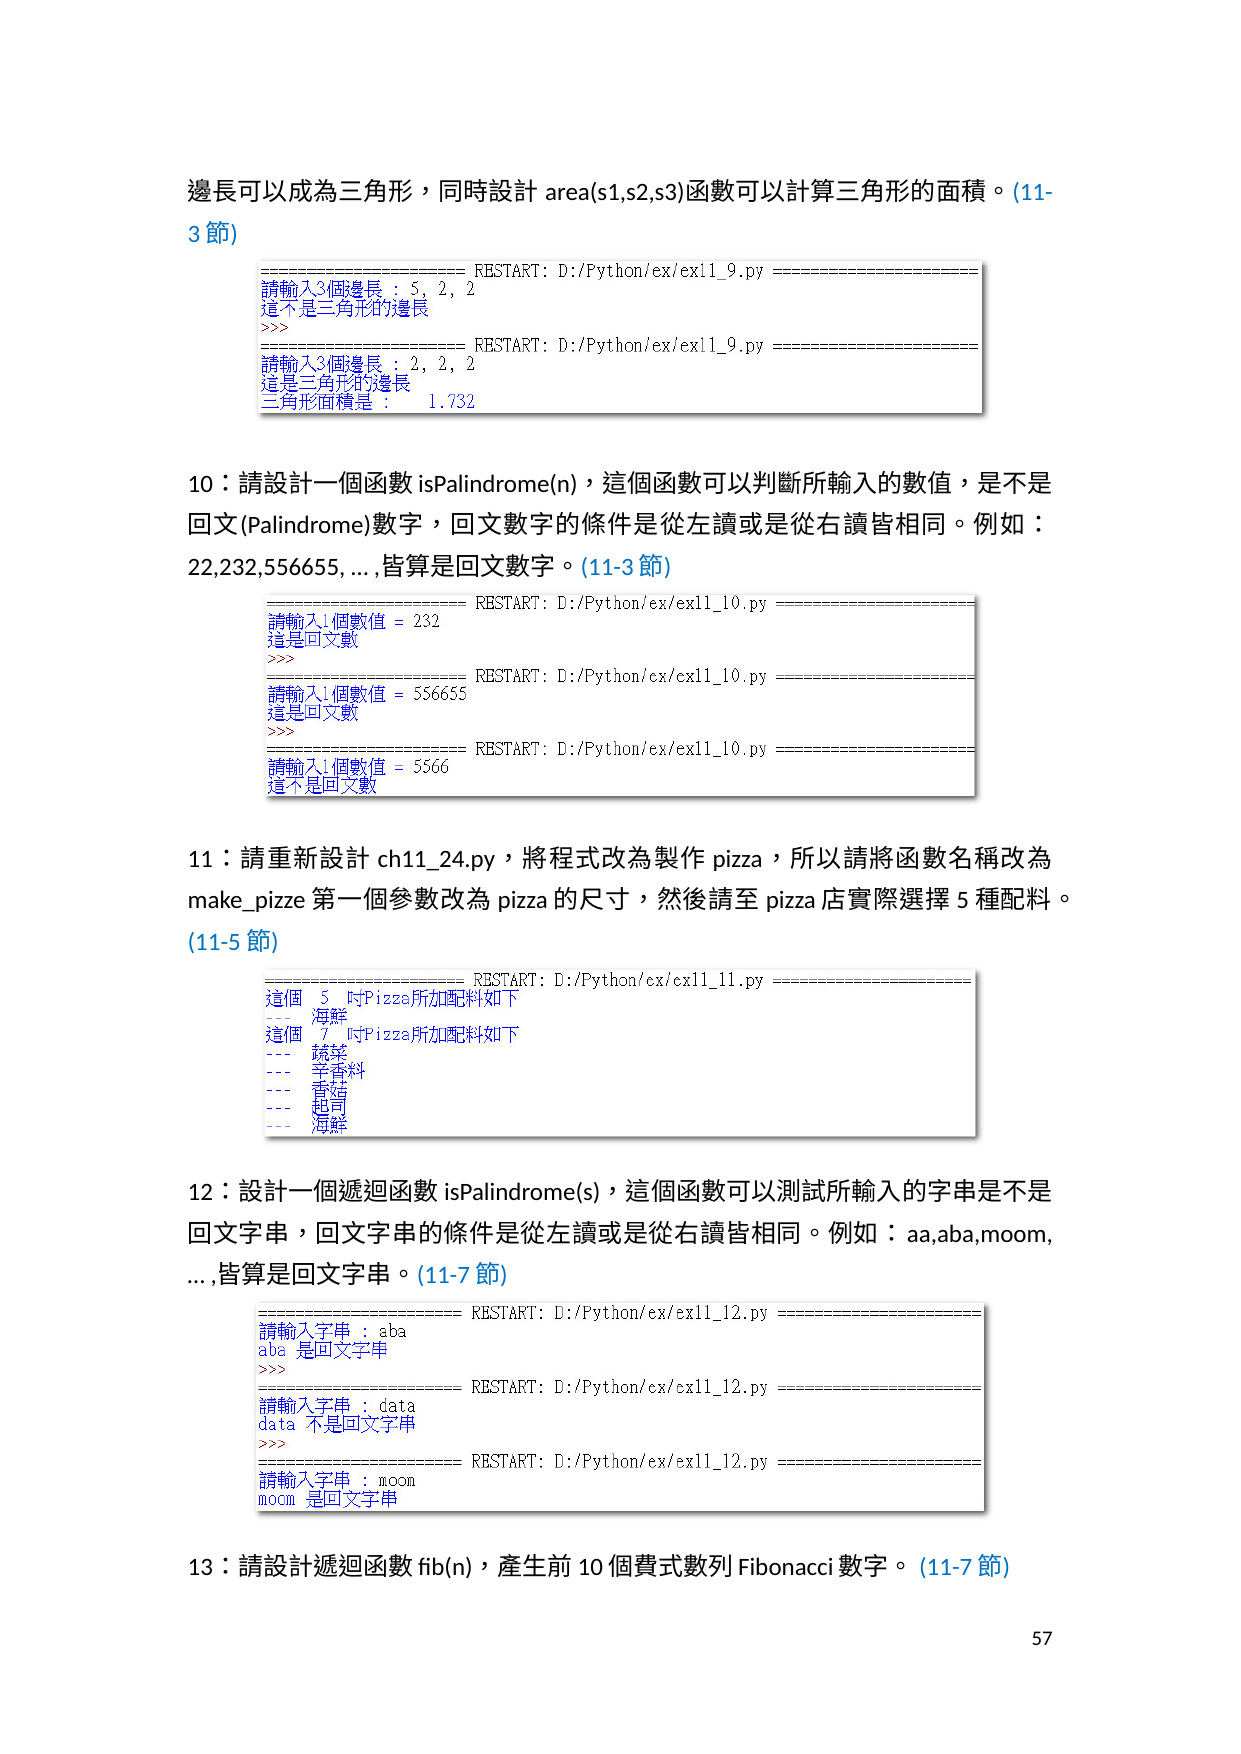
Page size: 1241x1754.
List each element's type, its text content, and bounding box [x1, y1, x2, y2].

picture [255, 960, 985, 1146]
picture [246, 1293, 994, 1521]
picture [256, 585, 984, 806]
text 13：請設計遞迴函數fib(n)，產生前10個費式數列Fibonacci數字。 (11-7節) [187, 1544, 1053, 1585]
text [187, 169, 1053, 252]
picture [248, 252, 992, 423]
text 11：請重新設計ch11_24.py，將程式改為製作pizza，所以請將函數名稱改為make_pizze第一個參數改為pizza的尺寸，然後請至pizza店實際選擇5種配料。(11-5節) [187, 835, 1053, 960]
text 12：設計一個遞迴函數isPalindrome(s)，這個函數可以測試所輸入的字串是不是回文字串，回文字串的條件是從左讀或是從右讀皆相同。例如：aa,aba,moom, … ,皆算是回文字串。(11-7節) [187, 1169, 1053, 1294]
text 10：請設計一個函數isPalindrome(n)，這個函數可以判斷所輸入的數值，是不是回文(Palindrome)數字，回文數字的條件是從左讀或是從右讀皆相同。例如：22,232,556655, … ,皆算是回文數字。(11-3節) [187, 460, 1053, 585]
